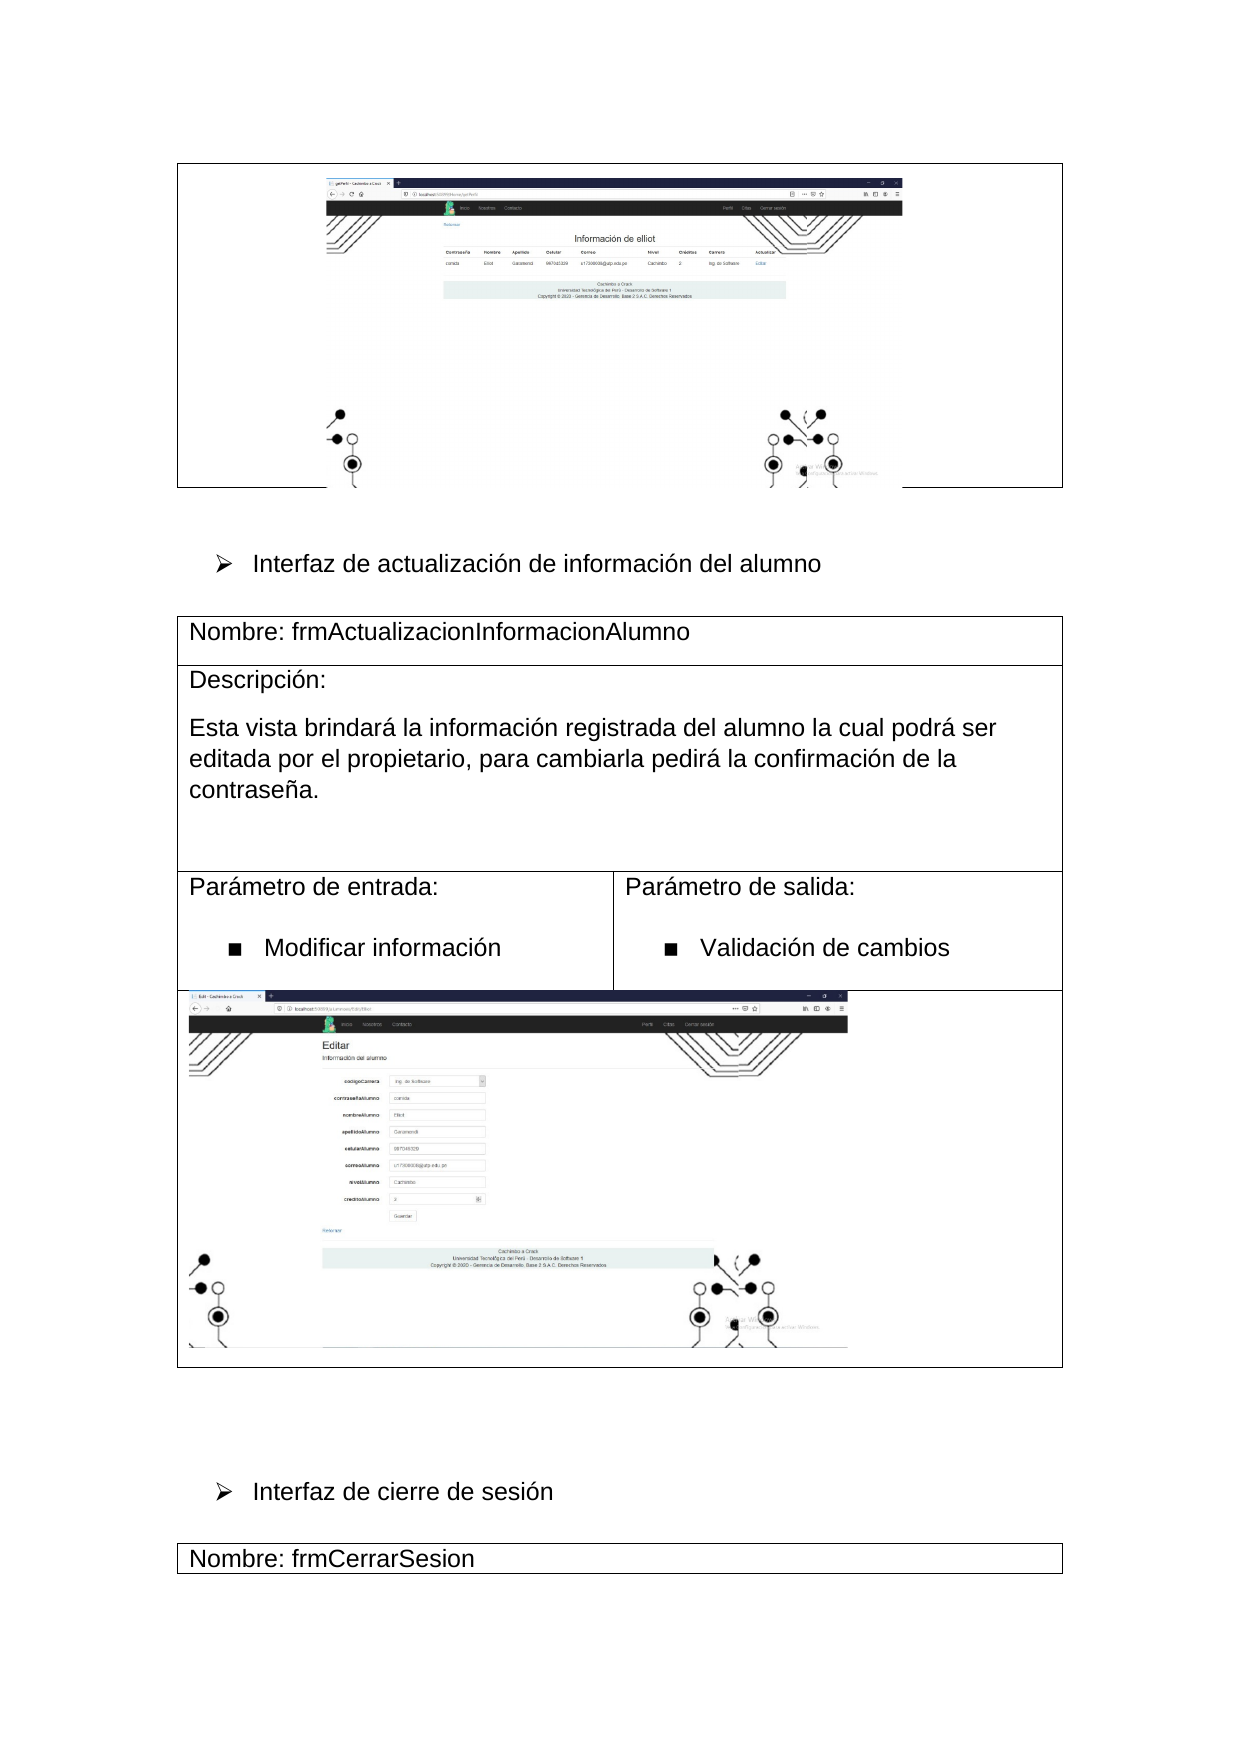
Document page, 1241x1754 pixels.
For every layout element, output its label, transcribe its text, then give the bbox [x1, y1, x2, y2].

table_header Nombre: frmActualizacionInformacionAlumno [178, 617, 1062, 664]
table_cell Parámetro de entrada: Modificar información [178, 872, 613, 989]
picture [326, 178, 903, 488]
table_cell [178, 991, 1062, 1367]
list Interfaz de actualización de información del alumno [215, 536, 1063, 587]
table_cell [178, 164, 1062, 487]
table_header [178, 1544, 1062, 1573]
list Interfaz de cierre de sesión [215, 1463, 1063, 1514]
table_cell Descripción: Esta vista brindará la información registrada del alumno la cual podrá ser editada por el propietario, para cambiarla pedirá la confirmación de la contraseña. [178, 666, 1062, 871]
table_cell Parámetro de salida: Validación de cambios [614, 872, 1062, 989]
picture [188, 990, 848, 1348]
